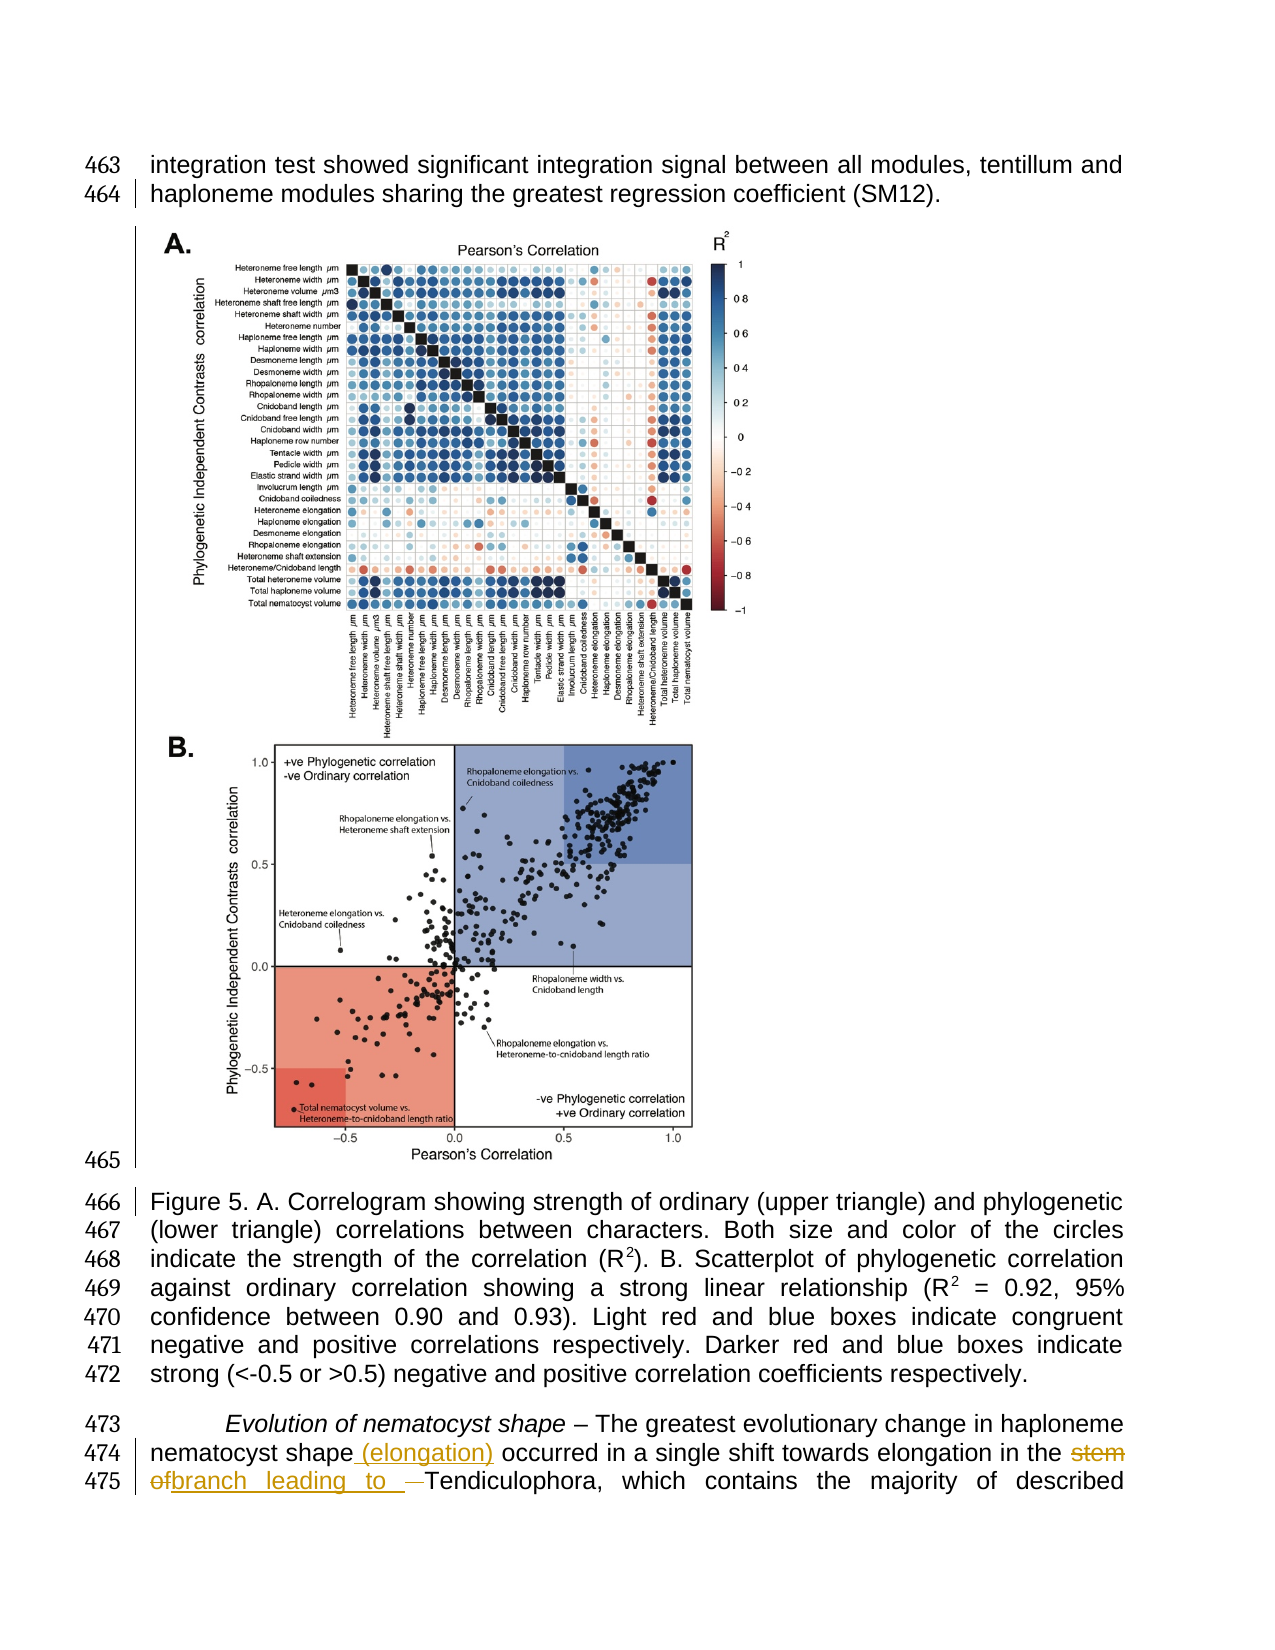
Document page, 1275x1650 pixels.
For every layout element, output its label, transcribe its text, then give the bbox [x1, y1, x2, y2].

picture [150, 226, 759, 1168]
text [150, 1409, 1125, 1495]
text Figure 5. A. Correlogram showing strength of ordinary (upper triangle) and phylogenetic (lower triangle) correlations between characters. Both size and color of the circles indicate the strength of the correlation (R2). B. Scatterplot of phylogenetic correlation against ordinary correlation showing a strong linear relationship (R2 = 0.92, 95% confidence between 0.90 and 0.93). Light red and blue boxes indicate congruent negative and positive correlations respectively. Darker red and blue boxes indicate strong (<-0.5 or >0.5) negative and positive correlation coefficients respectively. [150, 1187, 1125, 1388]
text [150, 150, 1125, 207]
